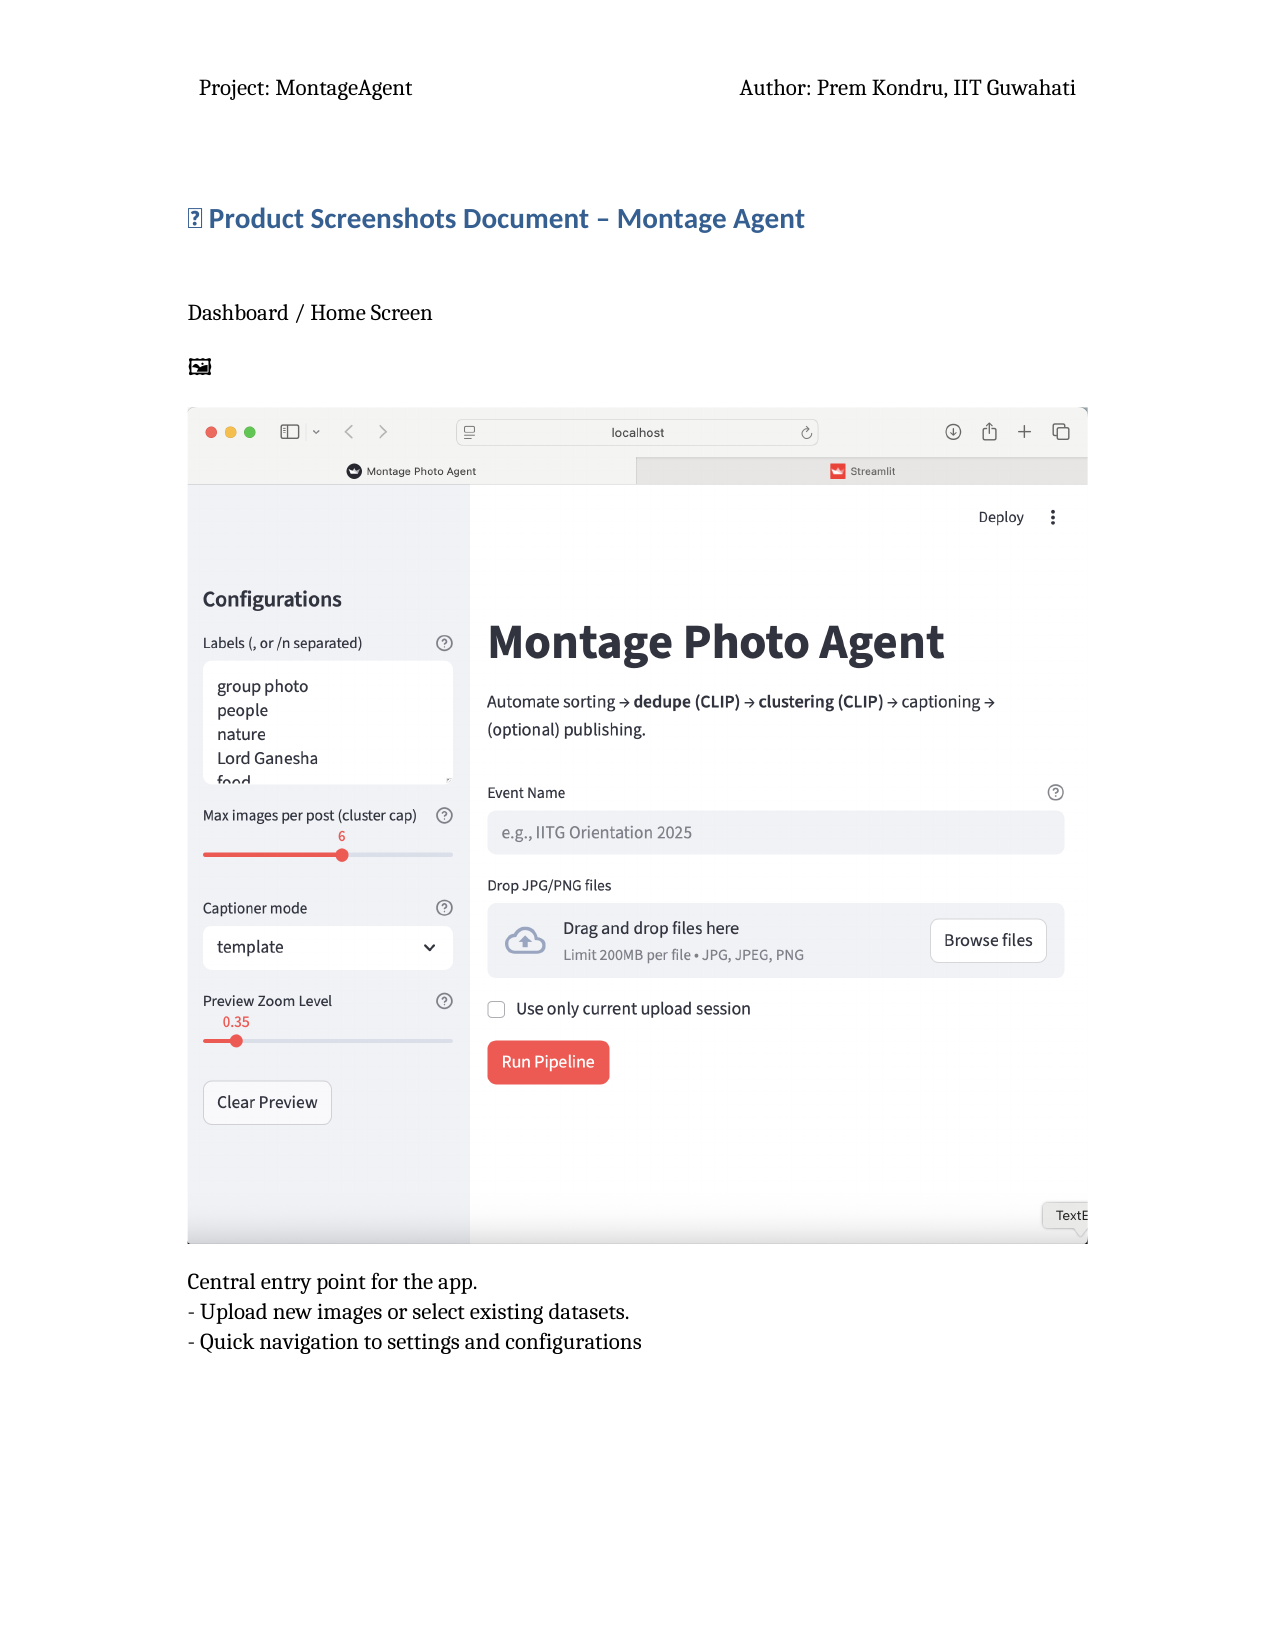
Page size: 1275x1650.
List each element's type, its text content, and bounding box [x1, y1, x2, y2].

text Central entry point for the app. - Upload new images or select existing datasets. - Quick navigation to settings and configurations [187, 1269, 1087, 1356]
text Dashboard / Home Screen [187, 300, 1087, 326]
text 🖼️ [187, 351, 1087, 382]
picture [187, 407, 1088, 1244]
subtitle 📱 Product Screenshots Document – Montage Agent [187, 200, 1087, 236]
